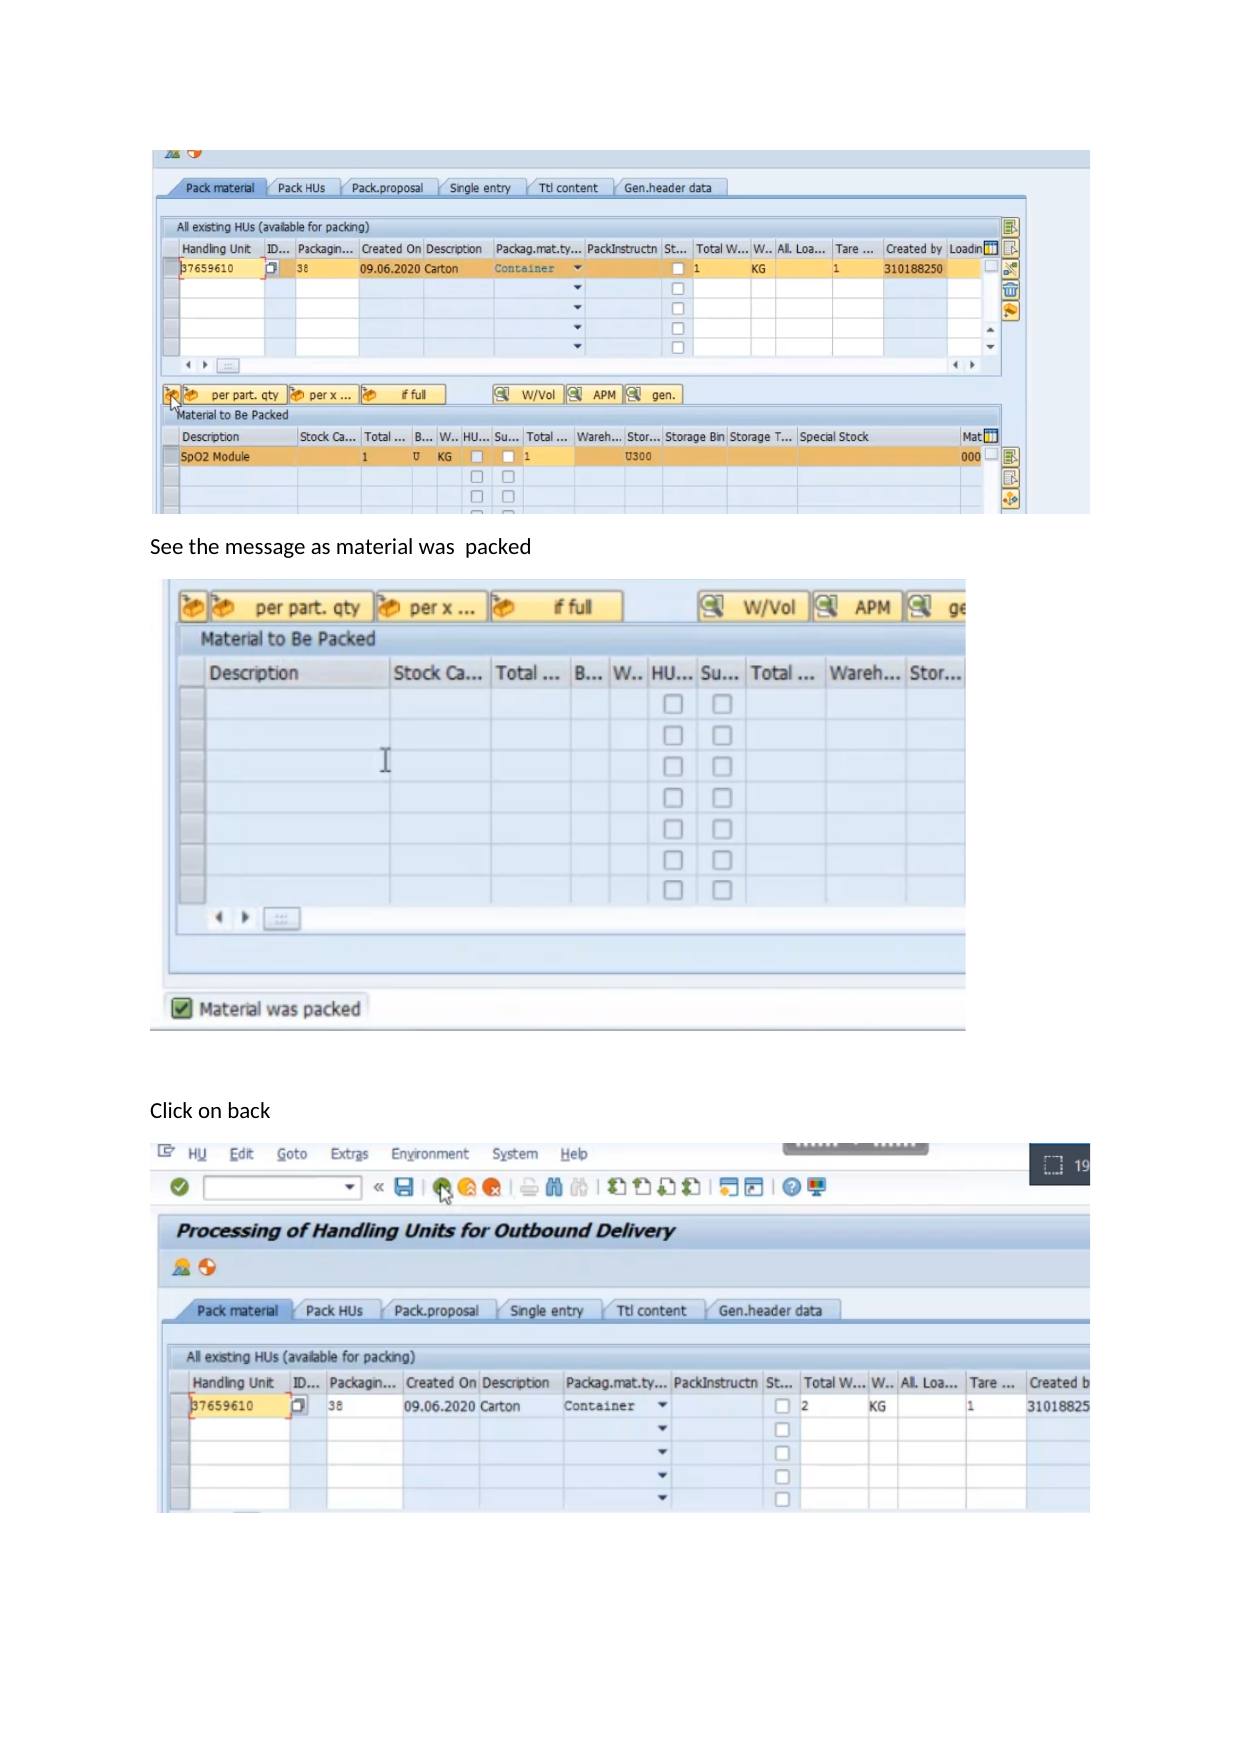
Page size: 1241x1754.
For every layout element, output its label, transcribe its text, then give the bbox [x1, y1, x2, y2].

picture [150, 1143, 1091, 1513]
picture [150, 150, 1091, 514]
text See the message as material was packed [150, 532, 1090, 560]
picture [150, 579, 966, 1031]
text Click on back [150, 1096, 1090, 1124]
